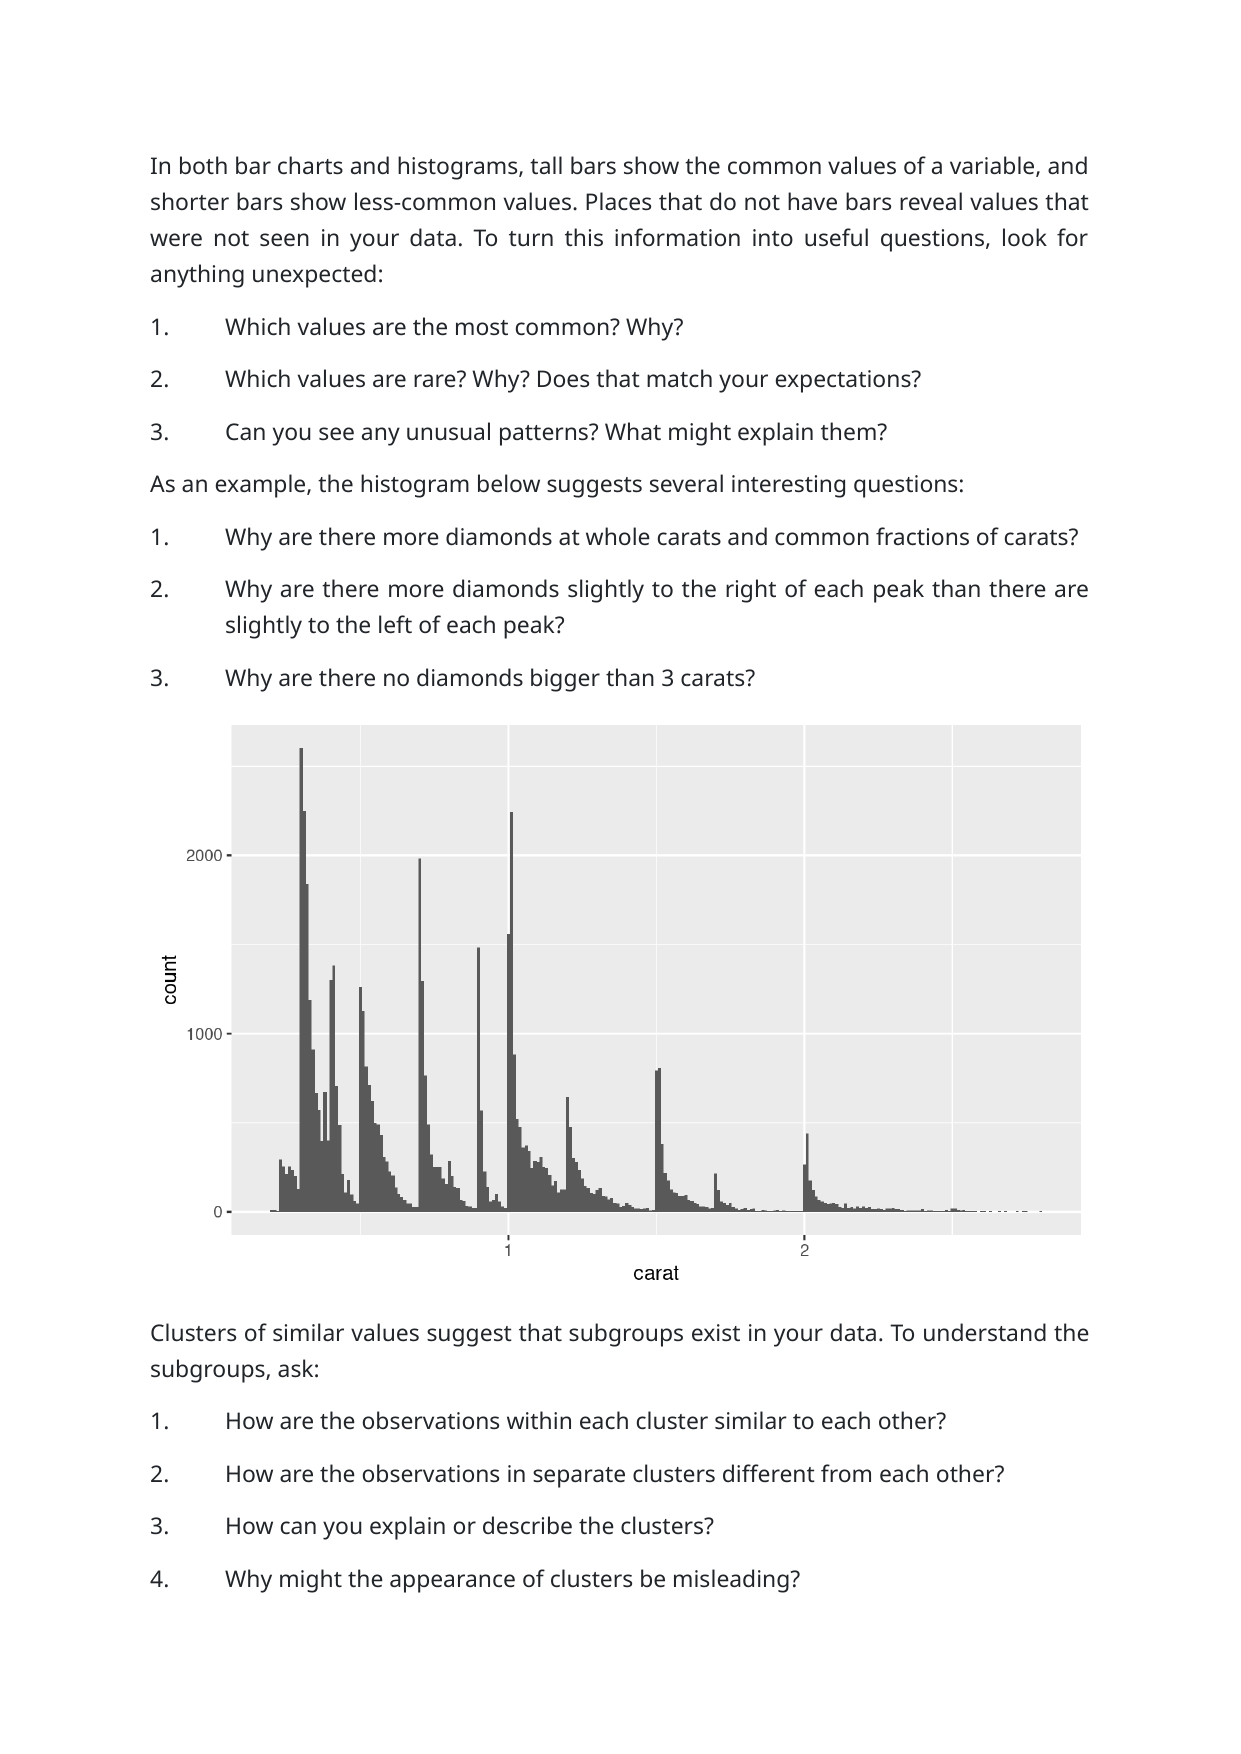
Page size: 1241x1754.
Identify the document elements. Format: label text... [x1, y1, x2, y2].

text Clusters of similar values suggest that subgroups exist in your data. To understand the subgroups, ask: [150, 1317, 1090, 1384]
text As an example, the histogram below suggests several interesting questions: [150, 468, 1090, 499]
list Why might the appearance of clusters be misleading? [150, 1563, 1090, 1594]
text In both bar charts and histograms, tall bars show the common values of a variable, and shorter bars show less-common values. Places that do not have bars reveal values that were not seen in your data. To turn this information into useful questions, look for anything unexpected: [150, 150, 1090, 289]
list Why are there more diamonds at whole carats and common fractions of carats? [150, 521, 1090, 552]
list How can you explain or describe the clusters? [150, 1510, 1090, 1542]
list Which values are rare? Why? Does that match your expectations? [150, 363, 1090, 394]
list Why are there no diamonds bigger than 3 carats? [150, 662, 1090, 693]
list Why are there more diamonds slightly to the right of each peak than there are slightly to the left of each peak? [150, 573, 1090, 641]
picture [150, 714, 1091, 1295]
list Can you see any unusual patterns? What might explain them? [150, 416, 1090, 447]
list How are the observations in separate clusters different from each other? [150, 1458, 1090, 1489]
list How are the observations within each cluster similar to each other? [150, 1405, 1090, 1436]
list Which values are the most common? Why? [150, 310, 1090, 342]
